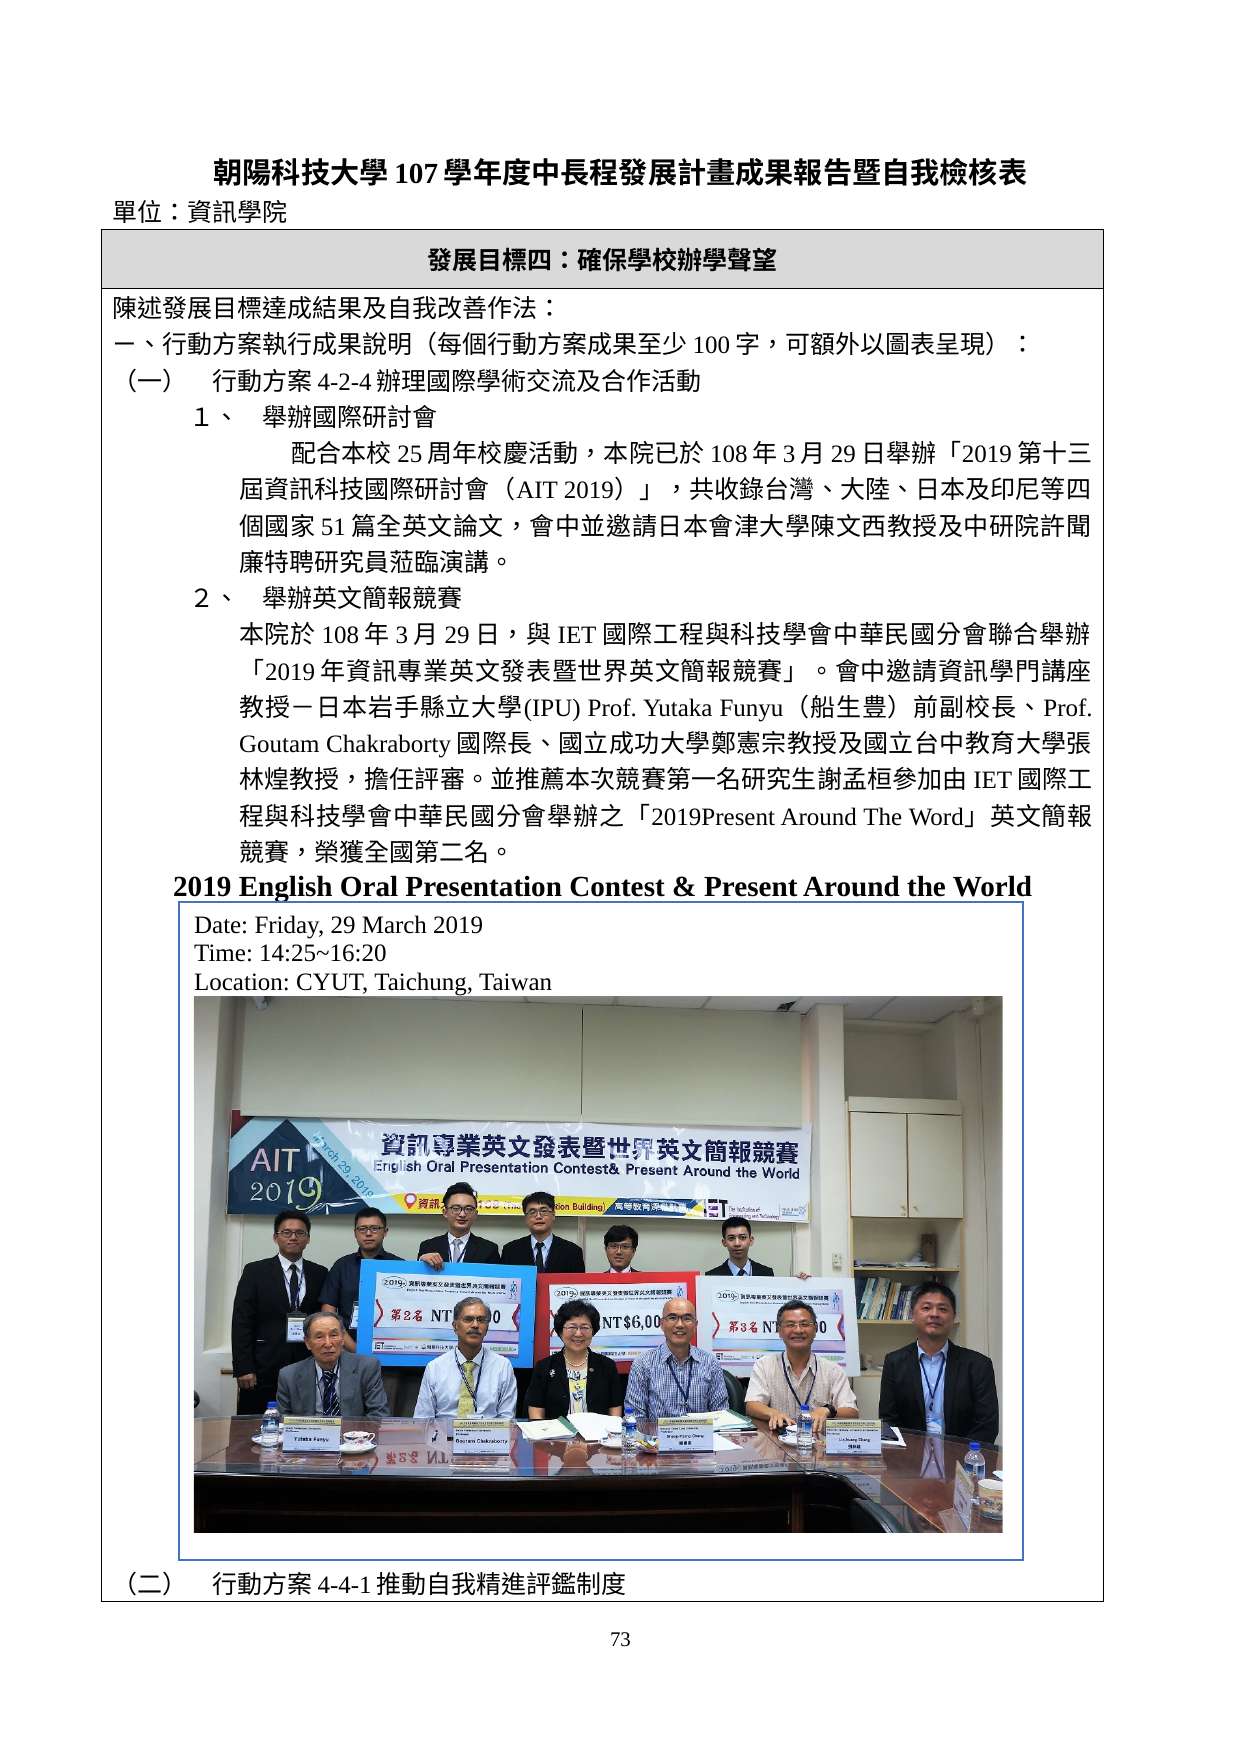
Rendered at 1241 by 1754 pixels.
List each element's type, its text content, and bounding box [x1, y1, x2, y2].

table_header 發展目標四：確保學校辦學聲望 [102, 230, 1103, 288]
text 單位：資訊學院 [112, 192, 1128, 228]
text 朝陽科技大學107學年度中長程發展計畫成果報告暨自我檢核表 [112, 150, 1128, 192]
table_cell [102, 289, 1103, 1601]
picture [193, 996, 1003, 1533]
